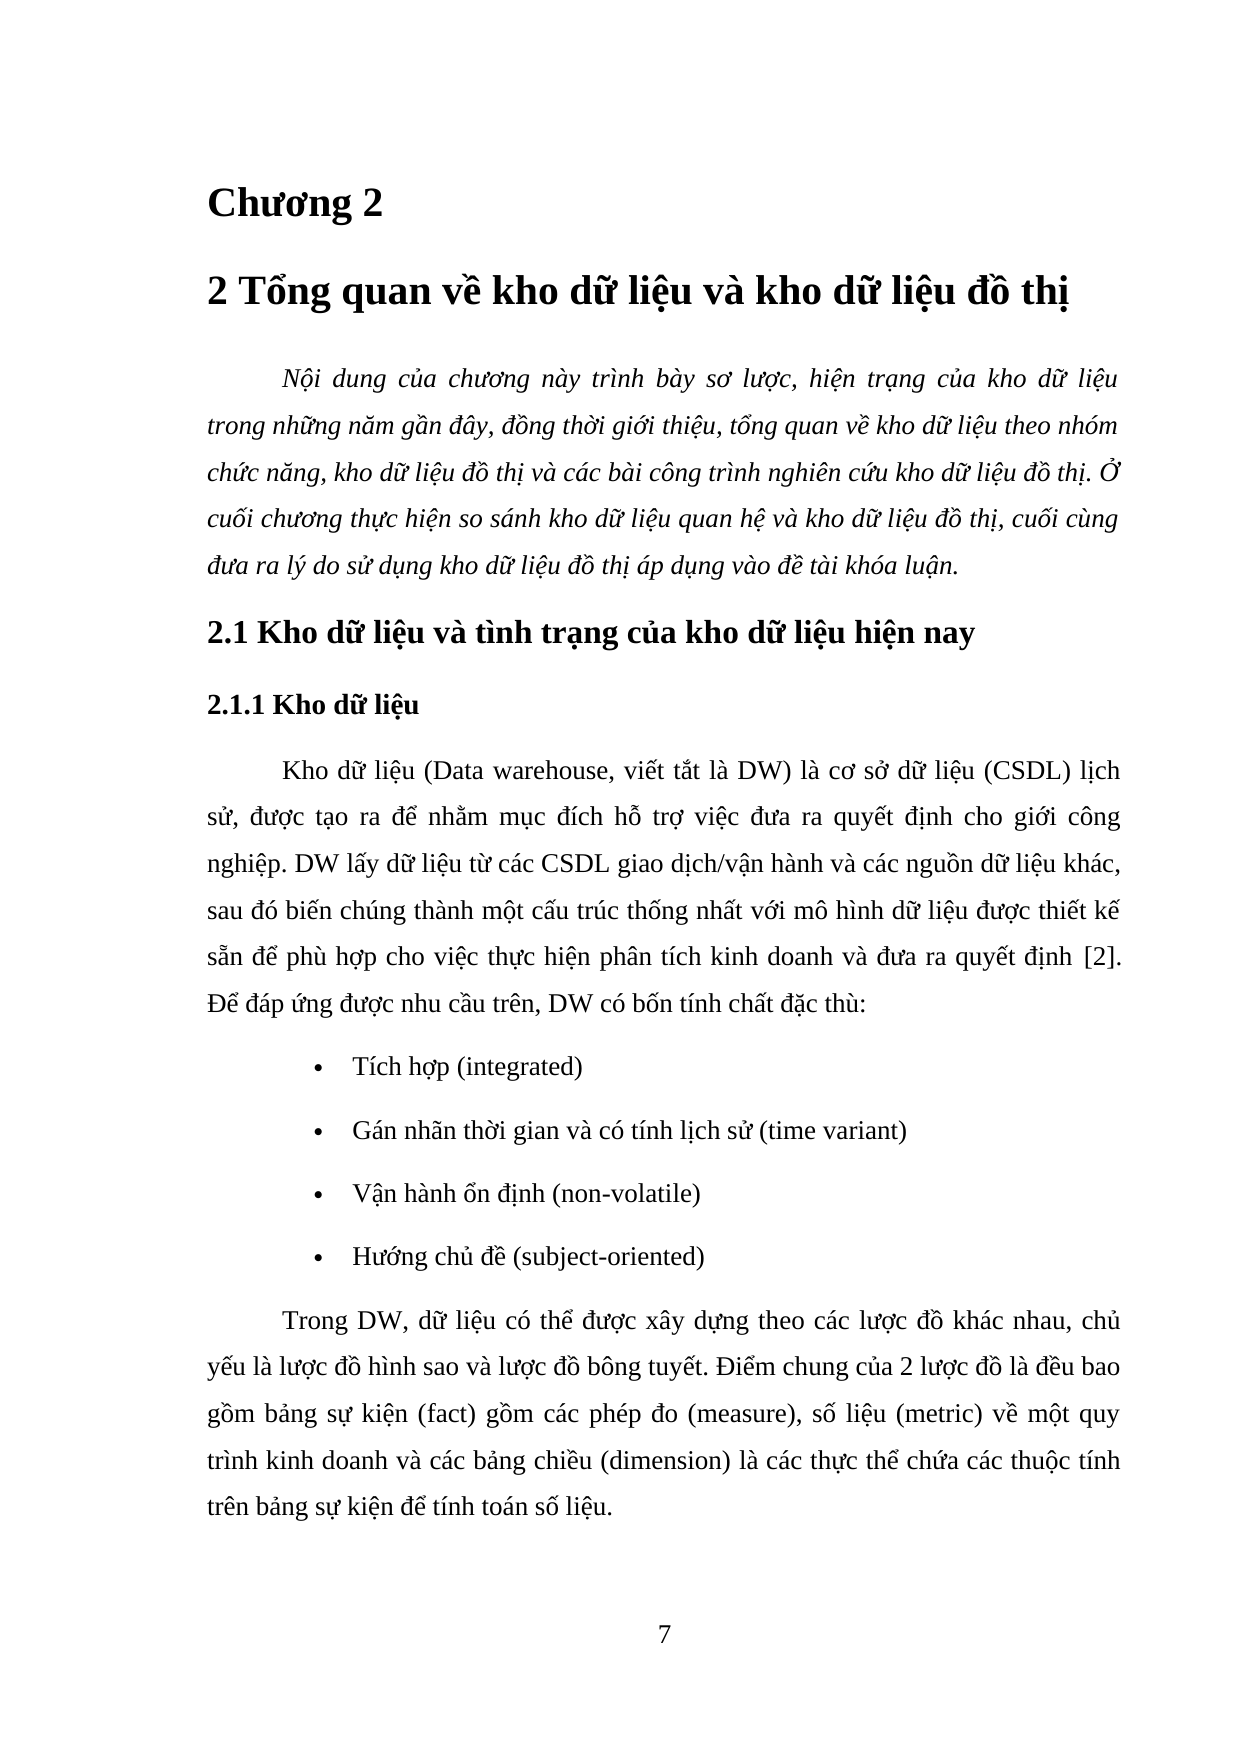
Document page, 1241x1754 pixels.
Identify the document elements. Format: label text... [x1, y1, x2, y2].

subtitle Kho dữ liệu [207, 687, 1122, 720]
text Kho dữ liệu (Data warehouse, viết tắt là DW) là cơ sở dữ liệu (CSDL) lịch sử, được tạo ra để nhằm mục đích hỗ trợ việc đưa ra quyết định cho giới công nghiệp. DW lấy dữ liệu từ các CSDL giao dịch/vận hành và các nguồn dữ liệu khác, sau đó biến chúng thành một cấu trúc thống nhất với mô hình dữ liệu được thiết kế sẵn để phù hợp cho việc thực hiện phân tích kinh doanh và đưa ra quyết định . Để đáp ứng được nhu cầu trên, DW có bốn tính chất đặc thù: [207, 754, 1122, 1018]
text Nội dung của chương này trình bày sơ lược, hiện trạng của kho dữ liệu trong những năm gần đây, đồng thời giới thiệu, tổng quan về kho dữ liệu theo nhóm chức năng, kho dữ liệu đồ thị và các bài công trình nghiên cứu kho dữ liệu đồ thị. Ở cuối chương thực hiện so sánh kho dữ liệu quan hệ và kho dữ liệu đồ thị, cuối cùng đưa ra lý do sử dụng kho dữ liệu đồ thị áp dụng vào đề tài khóa luận. [207, 363, 1122, 580]
list Vận hành ổn định (non-volatile) [314, 1177, 1122, 1208]
list Gán nhãn thời gian và có tính lịch sử (time variant) [314, 1114, 1122, 1145]
text Trong DW, dữ liệu có thể được xây dựng theo các lược đồ khác nhau, chủ yếu là lược đồ hình sao và lược đồ bông tuyết. Điểm chung của 2 lược đồ là đều bao gồm bảng sự kiện (fact) gồm các phép đo (measure), số liệu (metric) về một quy trình kinh doanh và các bảng chiều (dimension) là các thực thể chứa các thuộc tính trên bảng sự kiện để tính toán số liệu. [207, 1304, 1122, 1522]
subtitle Tổng quan về kho dữ liệu và kho dữ liệu đồ thị [207, 266, 1122, 314]
list Tích hợp (integrated) [314, 1050, 1122, 1082]
text Chương 2 [207, 177, 1122, 225]
list Hướng chủ đề (subject-oriented) [314, 1240, 1122, 1272]
subtitle Kho dữ liệu và tình trạng của kho dữ liệu hiện nay [207, 613, 1122, 651]
